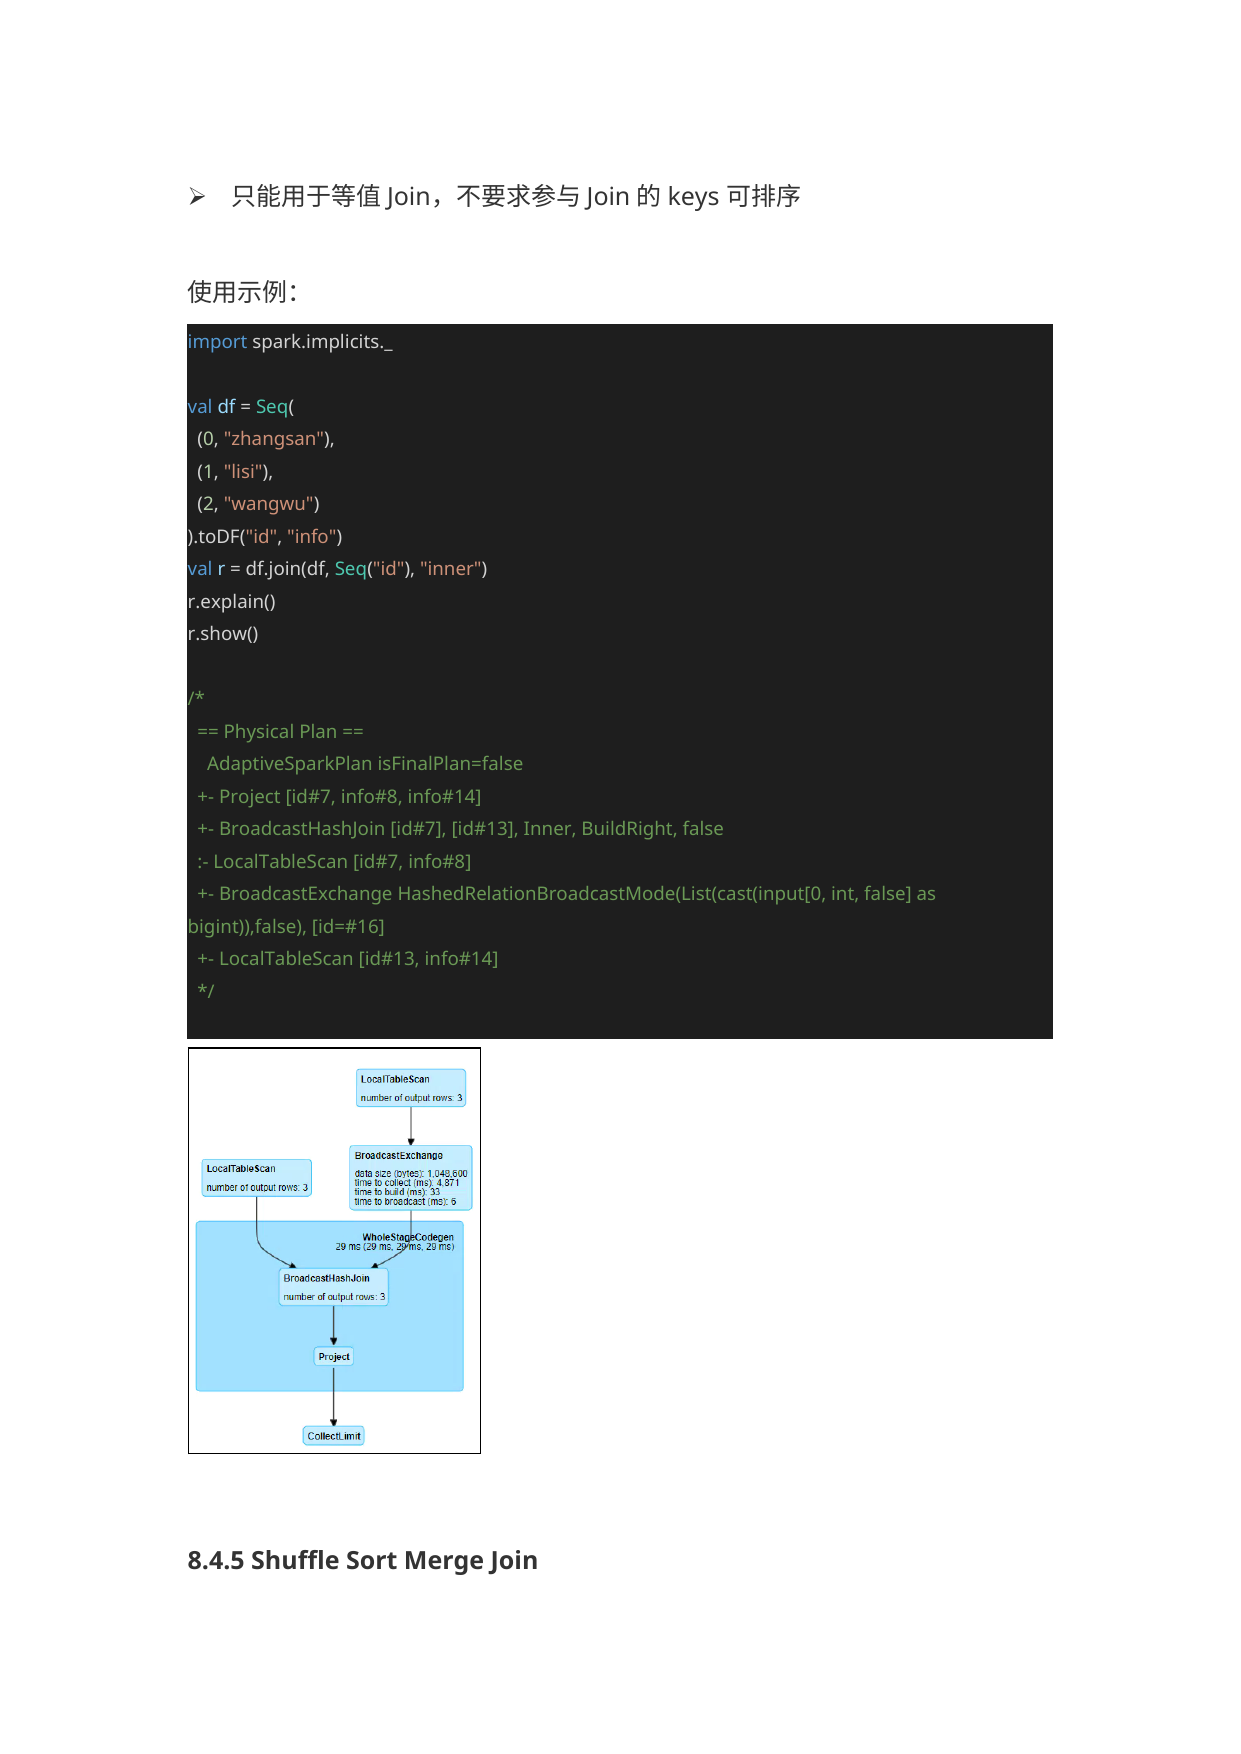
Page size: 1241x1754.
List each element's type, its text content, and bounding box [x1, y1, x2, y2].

text +- BroadcastHashJoin [id#7], [id#13], Inner, BuildRight, false [187, 812, 1053, 844]
text AdaptiveSparkPlan isFinalPlan=false [187, 747, 1053, 779]
list 只能用于等值 Join，不要求参与 Join 的 keys 可排序 [187, 162, 1053, 227]
text r.explain() [187, 584, 1053, 617]
text (0, "zhangsan"), [187, 422, 1053, 454]
text :- LocalTableScan [id#7, info#8] [187, 844, 1053, 877]
text */ [187, 974, 1053, 1007]
text 使用示例： [187, 259, 1053, 324]
text == Physical Plan == [187, 714, 1053, 747]
text +- Project [id#7, info#8, info#14] [187, 779, 1053, 812]
text 8.4.5 Shuffle Sort Merge Join [187, 1527, 1053, 1592]
text val r = df.join(df, Seq("id"), "inner") [187, 552, 1053, 584]
text +- BroadcastExchange HashedRelationBroadcastMode(List(cast(input[0, int, false] as bigint)),false), [id=#16] [187, 877, 1053, 942]
text import spark.implicits._ [187, 324, 1053, 357]
text +- LocalTableScan [id#13, info#14] [187, 942, 1053, 974]
text ).toDF("id", "info") [187, 519, 1053, 552]
text val df = Seq( [187, 389, 1053, 422]
text /* [187, 682, 1053, 714]
text (1, "lisi"), [187, 454, 1053, 487]
text r.show() [187, 617, 1053, 649]
text (2, "wangwu") [187, 487, 1053, 519]
picture [189, 1049, 480, 1453]
